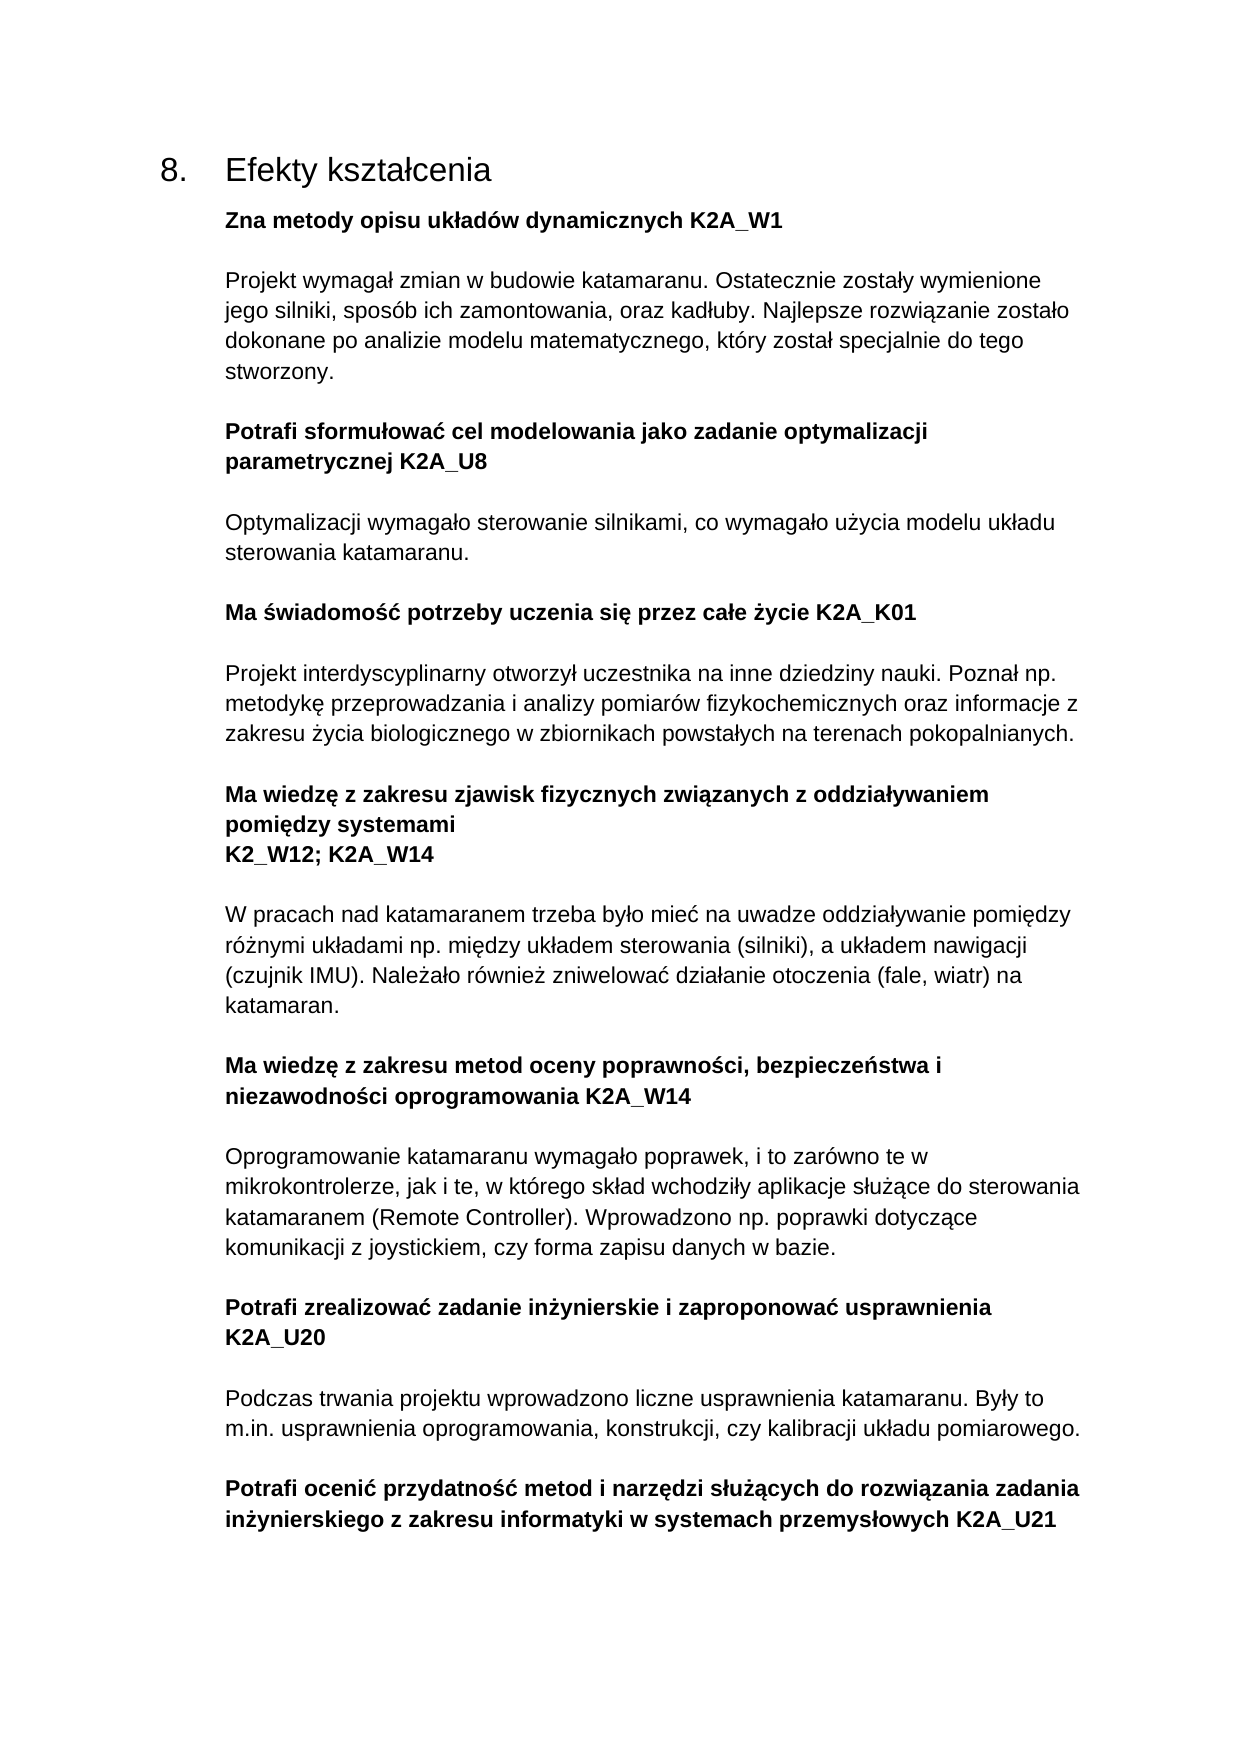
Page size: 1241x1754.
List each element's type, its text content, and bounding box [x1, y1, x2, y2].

text K2_W12; K2A_W14 [225, 841, 1090, 867]
text Oprogramowanie katamaranu wymagało poprawek, i to zarówno te w mikrokontrolerze, jak i te, w którego skład wchodziły aplikacje służące do sterowania katamaranem (Remote Controller). Wprowadzono np. poprawki dotyczące komunikacji z joystickiem, czy forma zapisu danych w bazie. [225, 1143, 1090, 1260]
text Ma wiedzę z zakresu zjawisk fizycznych związanych z oddziaływaniem pomiędzy systemami [225, 781, 1090, 837]
text Podczas trwania projektu wprowadzono liczne usprawnienia katamaranu. Były to m.in. usprawnienia oprogramowania, konstrukcji, czy kalibracji układu pomiarowego. [225, 1385, 1090, 1441]
text Ma świadomość potrzeby uczenia się przez całe życie K2A_K01 [225, 599, 1090, 626]
subtitle Efekty kształcenia [187, 150, 1090, 188]
text Ma wiedzę z zakresu metod oceny poprawności, bezpieczeństwa i niezawodności oprogramowania K2A_W14 [225, 1052, 1090, 1109]
text Projekt interdyscyplinarny otworzył uczestnika na inne dziedziny nauki. Poznał np. metodykę przeprowadzania i analizy pomiarów fizykochemicznych oraz informacje z zakresu życia biologicznego w zbiornikach powstałych na terenach pokopalnianych. [225, 660, 1090, 747]
text Potrafi zrealizować zadanie inżynierskie i zaproponować usprawnienia K2A_U20 [225, 1294, 1090, 1351]
text W pracach nad katamaranem trzeba było mieć na uwadze oddziaływanie pomiędzy różnymi układami np. między układem sterowania (silniki), a układem nawigacji (czujnik IMU). Należało również zniwelować działanie otoczenia (fale, wiatr) na katamaran. [225, 901, 1090, 1018]
text Potrafi sformułować cel modelowania jako zadanie optymalizacji parametrycznej K2A_U8 [225, 418, 1090, 475]
text Optymalizacji wymagało sterowanie silnikami, co wymagało użycia modelu układu sterowania katamaranu. [225, 509, 1090, 565]
text Zna metody opisu układów dynamicznych K2A_W1 [225, 207, 1090, 233]
text Projekt wymagał zmian w budowie katamaranu. Ostatecznie zostały wymienione jego silniki, sposób ich zamontowania, oraz kadłuby. Najlepsze rozwiązanie zostało dokonane po analizie modelu matematycznego, który został specjalnie do tego stworzony. [225, 267, 1090, 384]
text Potrafi ocenić przydatność metod i narzędzi służących do rozwiązania zadania inżynierskiego z zakresu informatyki w systemach przemysłowych K2A_U21 [225, 1475, 1090, 1532]
